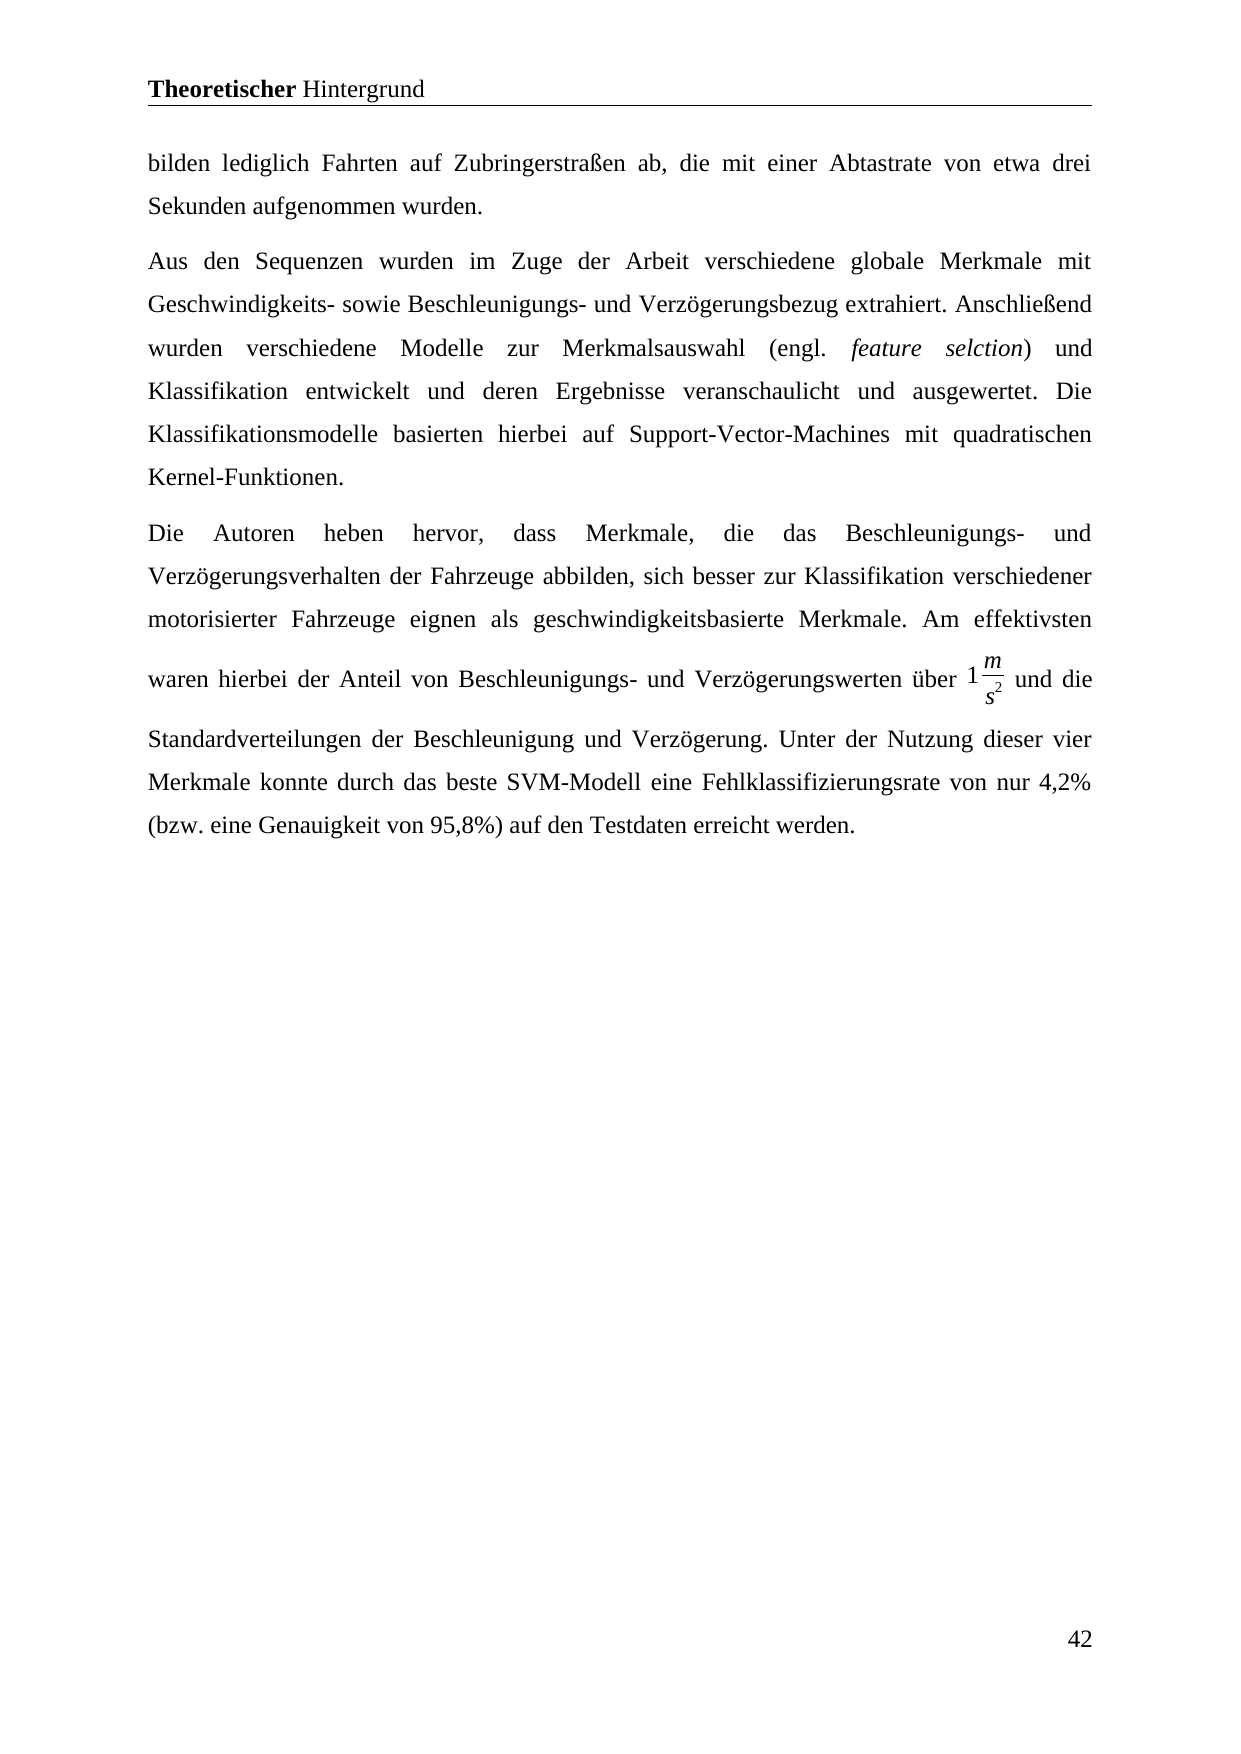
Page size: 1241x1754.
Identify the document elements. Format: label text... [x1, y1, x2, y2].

text Aus den Sequenzen wurden im Zuge der Arbeit verschiedene globale Merkmale mit Geschwindigkeits- sowie Beschleunigungs- und Verzögerungsbezug extrahiert. Anschließend wurden verschiedene Modelle zur Merkmalsauswahl (engl. feature selction) und Klassifikation entwickelt und deren Ergebnisse veranschaulicht und ausgewertet. Die Klassifikationsmodelle basierten hierbei auf Support-Vector-Machines mit quadratischen Kernel-Funktionen. [148, 246, 1092, 491]
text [148, 148, 1092, 219]
text Die Autoren heben hervor, dass Merkmale, die das Beschleunigungs- und Verzögerungsverhalten der Fahrzeuge abbilden, sich besser zur Klassifikation verschiedener motorisierter Fahrzeuge eignen als geschwindigkeitsbasierte Merkmale. Am effektivsten waren hierbei der Anteil von Beschleunigungs- und Verzögerungswerten über und die Standardverteilungen der Beschleunigung und Verzögerung. Unter der Nutzung dieser vier Merkmale konnte durch das beste SVM-Modell eine Fehlklassifizierungsrate von nur 4,2% (bzw. eine Genauigkeit von 95,8%) auf den Testdaten erreicht werden. [148, 518, 1092, 839]
